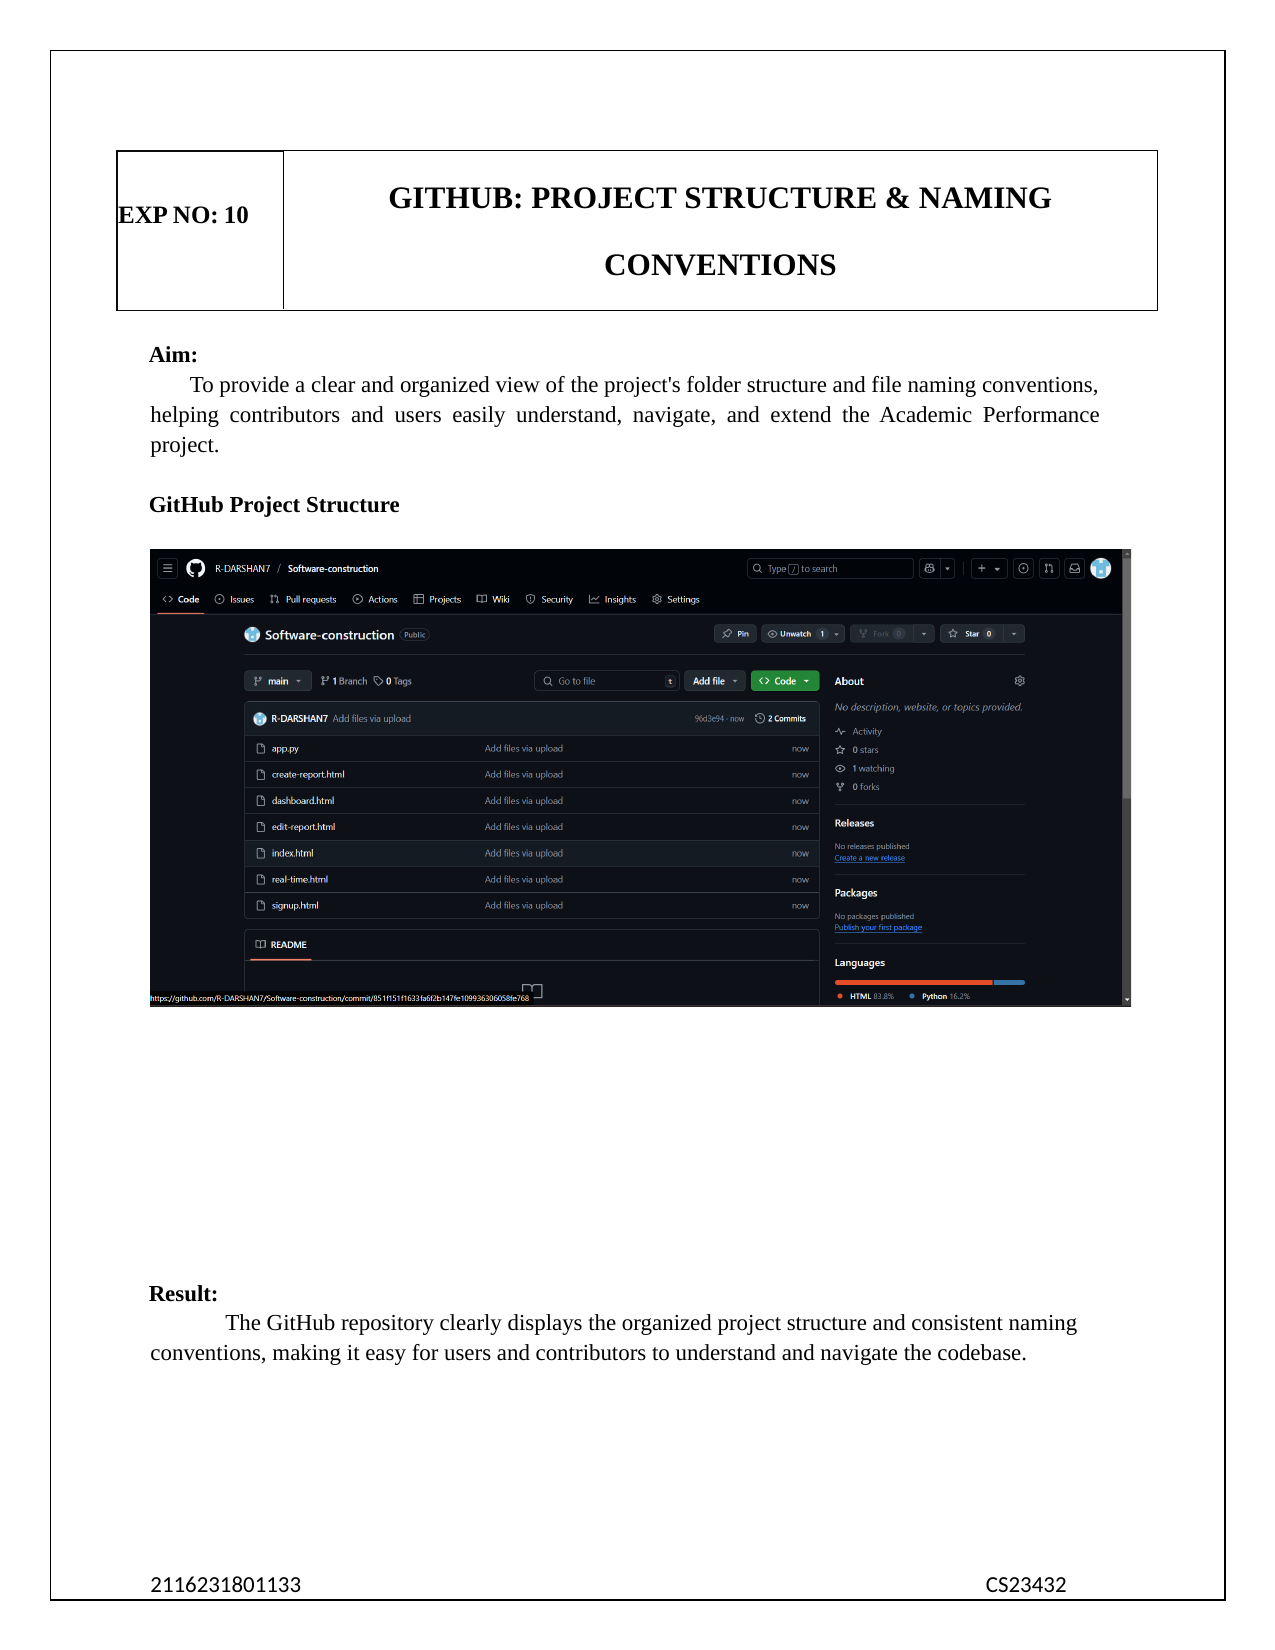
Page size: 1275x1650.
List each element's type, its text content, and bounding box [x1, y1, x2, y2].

text To provide a clear and organized view of the project's folder structure and file naming conventions, helping contributors and users easily understand, navigate, and extend the Academic Performance project. [150, 371, 1101, 457]
text GitHub Project Structure [148, 491, 1064, 518]
text Aim: [148, 341, 1064, 367]
text The GitHub repository clearly displays the organized project structure and consistent naming conventions, making it easy for users and contributors to understand and navigate the codebase. [150, 1309, 1128, 1365]
table_header EXP NO: 10 [118, 152, 283, 309]
picture [150, 549, 1132, 1007]
table_header GITHUB: PROJECT STRUCTURE & NAMING CONVENTIONS [284, 151, 1157, 309]
text Result: [148, 1280, 1064, 1306]
